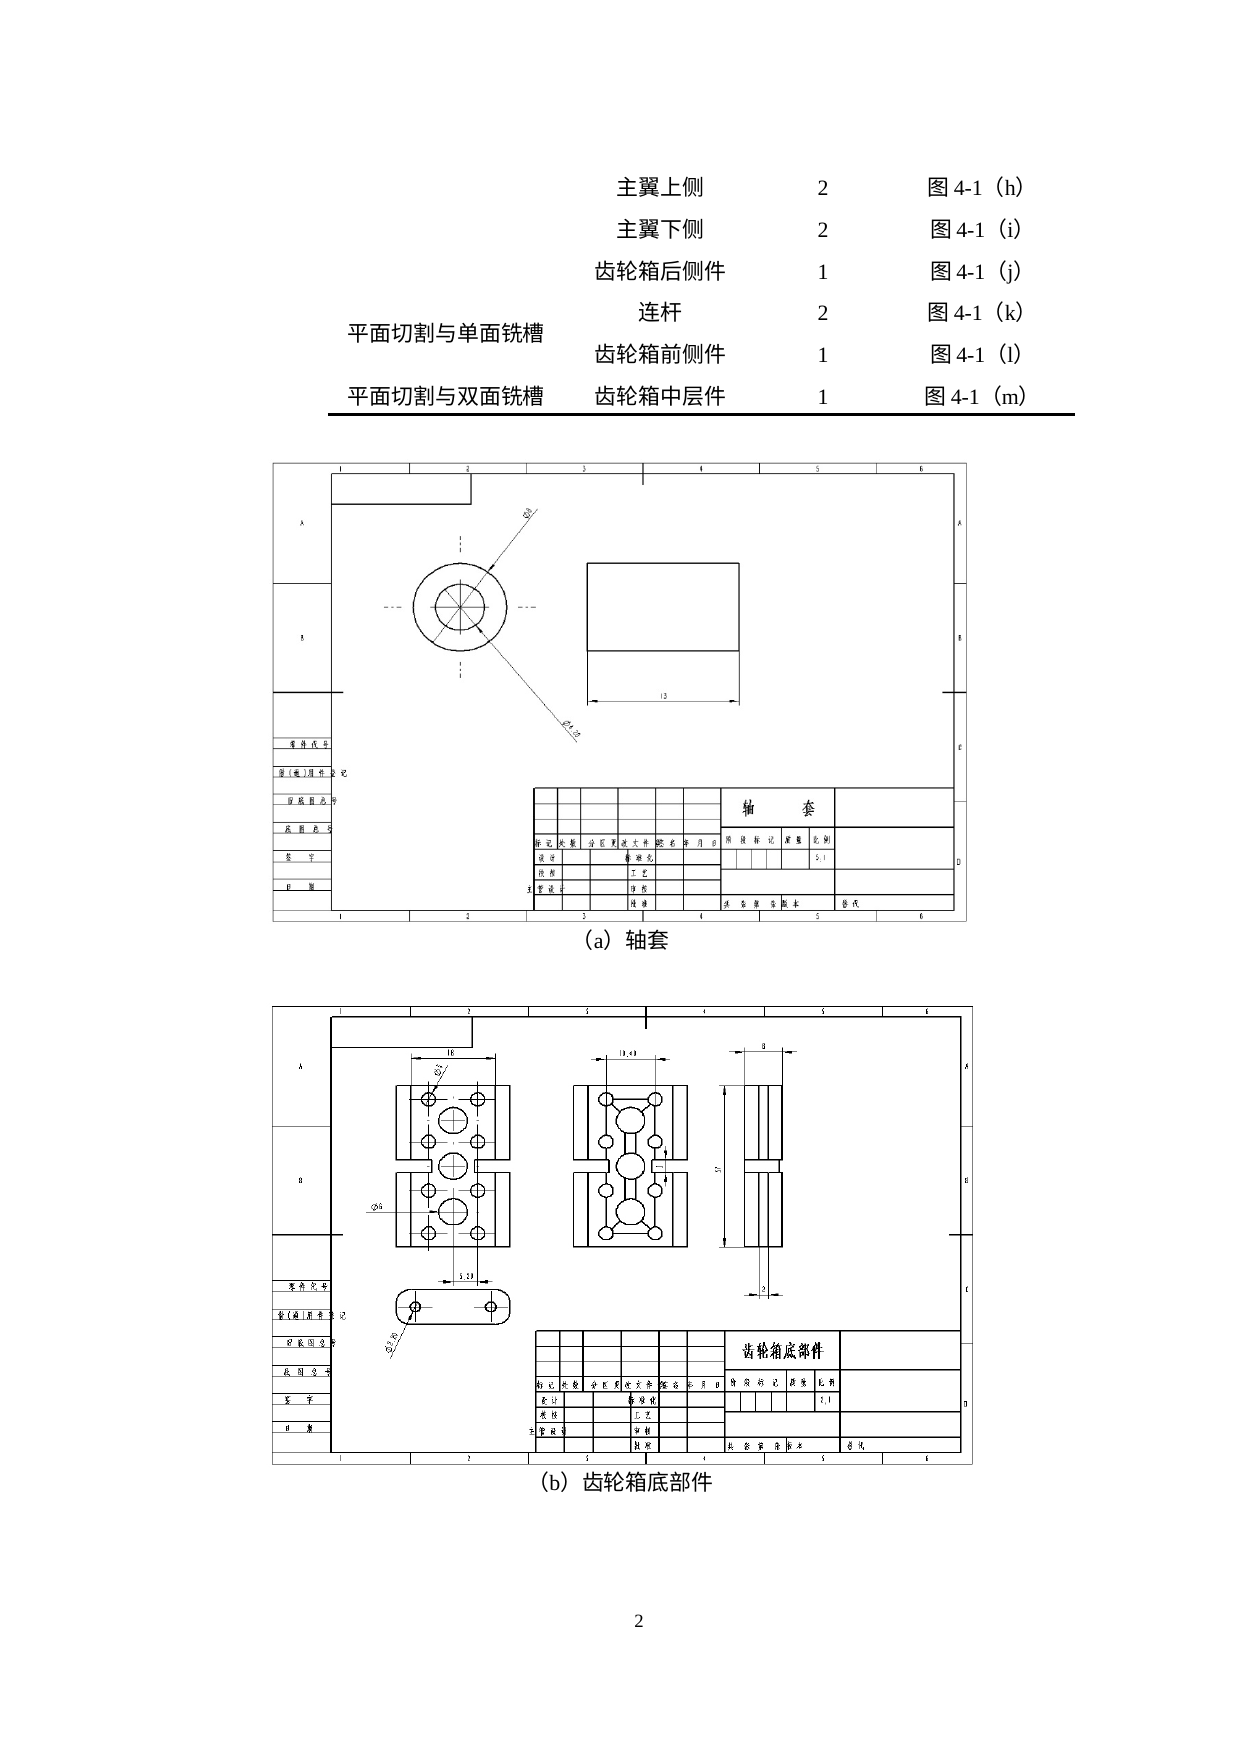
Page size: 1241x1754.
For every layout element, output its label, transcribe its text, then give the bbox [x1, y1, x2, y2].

table_cell 1 [756, 371, 890, 412]
text （b）齿轮箱底部件 [165, 1457, 1075, 1499]
table_cell 图4-1（m） [890, 371, 1075, 412]
picture [265, 1000, 975, 1468]
table_cell 1 [756, 246, 890, 287]
table_cell 齿轮箱后侧件 [564, 246, 756, 287]
table_cell 主翼上侧 [564, 163, 756, 204]
table_cell 2 [756, 288, 890, 329]
table_cell 图4-1（k） [890, 288, 1075, 329]
table_cell 齿轮箱中层件 [564, 371, 756, 412]
table_cell 图4-1（j） [890, 246, 1075, 287]
table_cell 图4-1（h） [890, 163, 1075, 204]
table_cell 2 [756, 163, 890, 204]
table_cell 连杆 [564, 288, 756, 329]
table_cell 图4-1（i） [890, 204, 1075, 246]
table_cell 2 [756, 204, 890, 246]
table_cell 齿轮箱前侧件 [564, 329, 756, 371]
table_cell 图4-1（l） [890, 329, 1075, 371]
text （a）轴套 [165, 916, 1075, 957]
picture [265, 459, 975, 926]
table_cell 平面切割与单面铣槽 [328, 288, 564, 371]
table_cell 主翼下侧 [564, 204, 756, 246]
table_cell 1 [756, 329, 890, 371]
table_cell 平面切割与双面铣槽 [328, 371, 564, 412]
